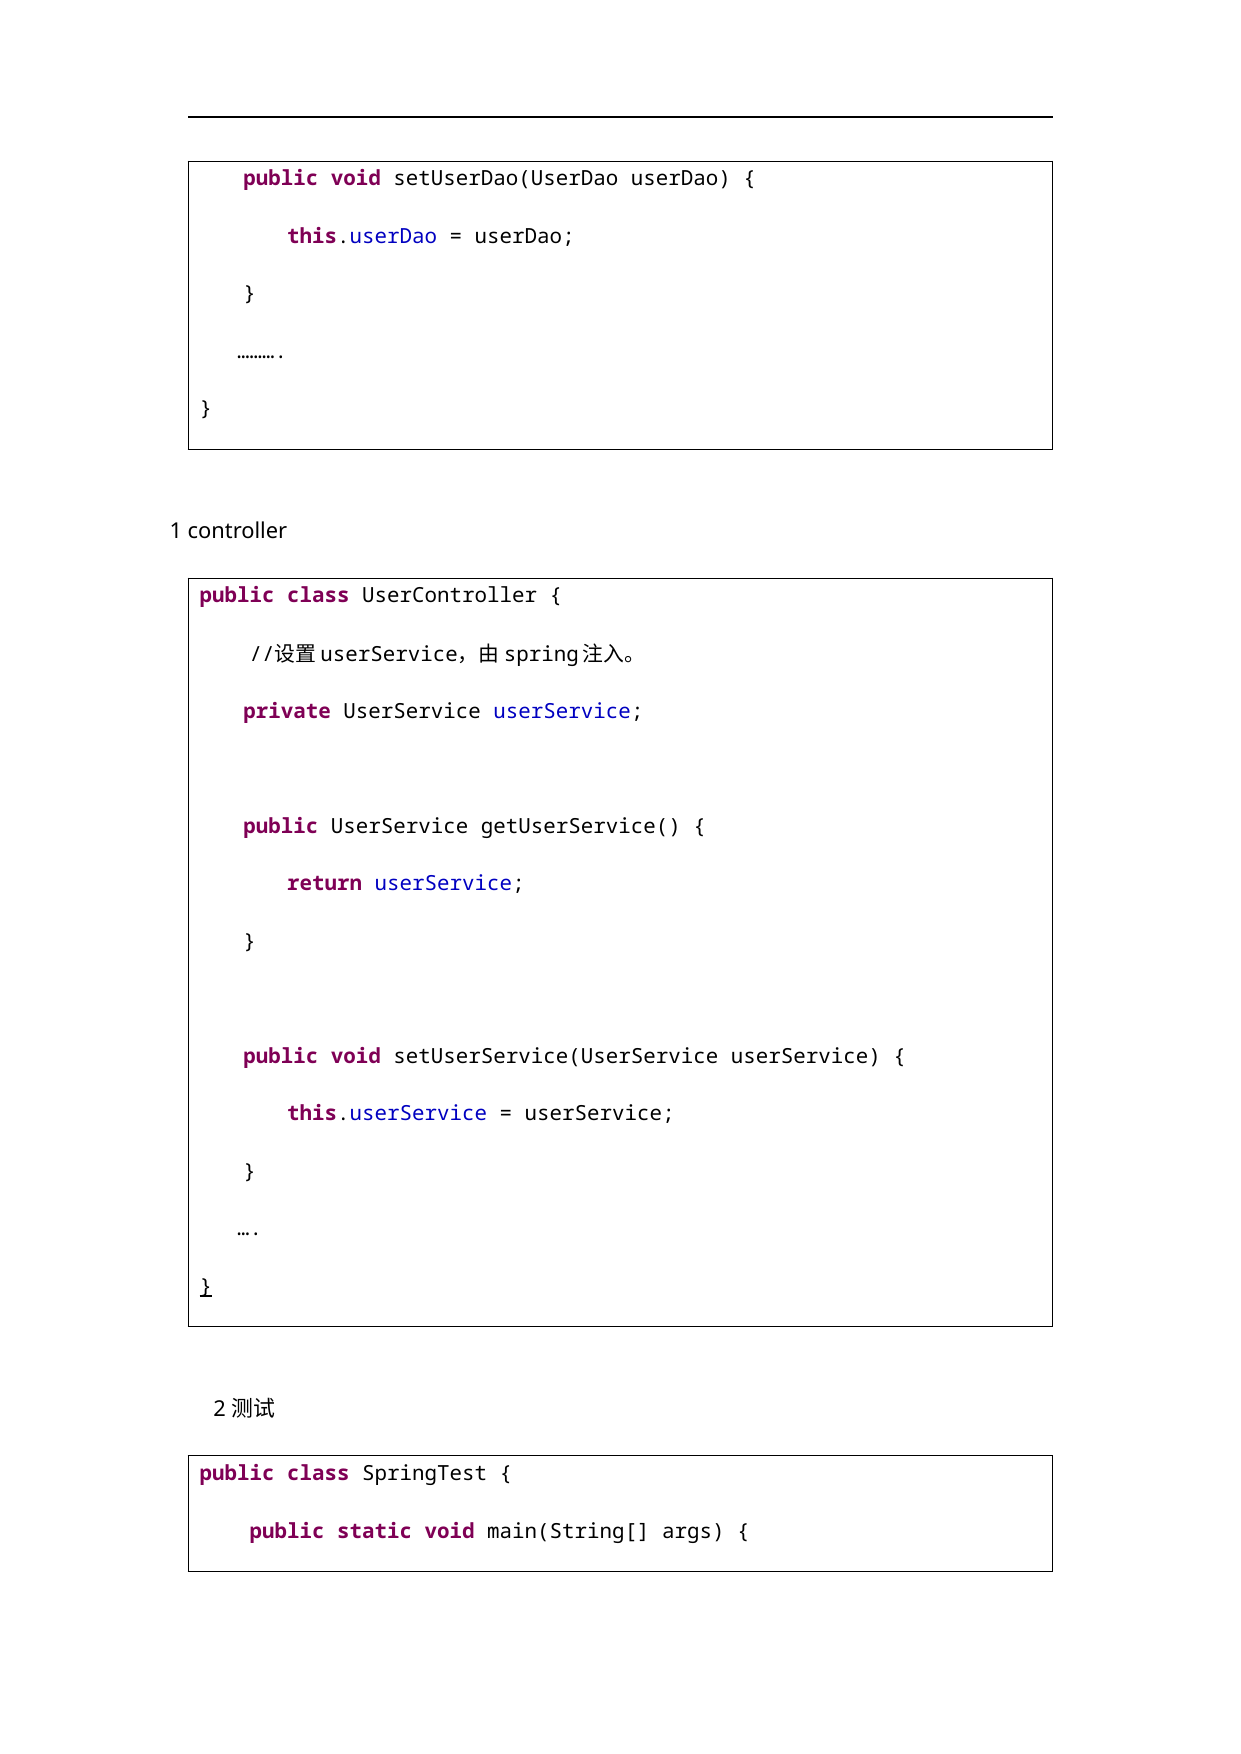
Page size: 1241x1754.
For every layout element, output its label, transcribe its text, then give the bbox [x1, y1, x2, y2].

table_header public class UserController { //设置userService，由spring注入。 private UserService userService; public UserService getUserService() { return userService; } public void setUserService(UserService userService) { this.userService = userService; } …. } [189, 579, 1052, 1326]
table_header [189, 162, 1052, 449]
subtitle controller [187, 514, 1053, 546]
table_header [189, 1456, 1052, 1571]
subtitle 测试 [187, 1391, 1053, 1423]
